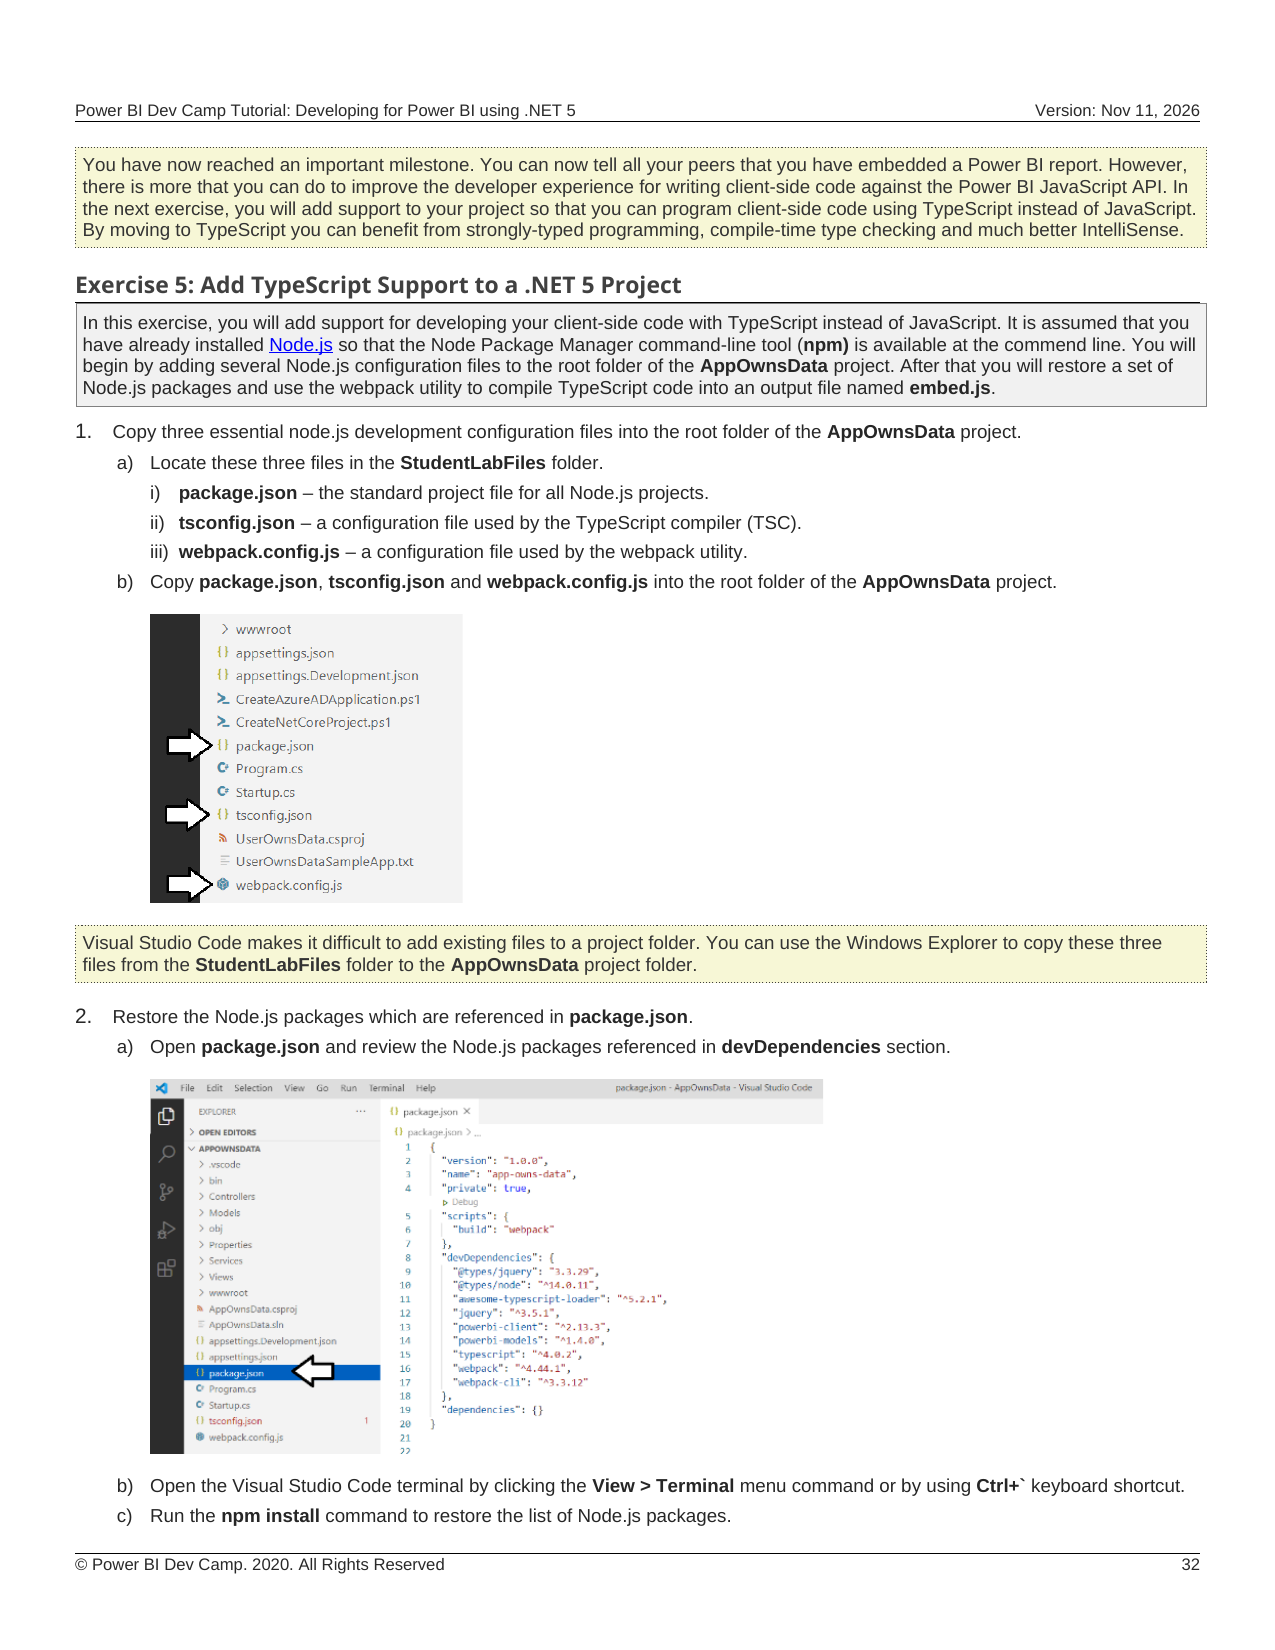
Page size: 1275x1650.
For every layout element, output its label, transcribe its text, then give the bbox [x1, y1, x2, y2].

list Locate these three files in the StudentLabFiles folder. [117, 452, 1200, 473]
text Open the Visual Studio Code terminal by clicking the View > Terminal menu command or by using Ctrl+` keyboard shortcut. [117, 1475, 1200, 1497]
list tsconfig.json – a configuration file used by the TypeScript compiler (TSC). [150, 511, 1200, 533]
text You have now reached an important milestone. You can now tell all your peers that you have embedded a Power BI report. However, there is more that you can do to improve the developer experience for writing client-side code against the Power BI JavaScript API. In the next exercise, you will add support to your project so that you can program client-side code using TypeScript instead of JavaScript. By moving to TypeScript you can benefit from strongly-typed programming, compile-time type checking and much better IntelliSense. [75, 147, 1207, 248]
text Visual Studio Code makes it difficult to add existing files to a project folder. You can use the Windows Explorer to copy these three files from the StudentLabFiles folder to the AppOwnsData project folder. [75, 925, 1207, 983]
list webpack.config.js – a configuration file used by the webpack utility. [150, 541, 1200, 563]
text In this exercise, you will add support for developing your client-side code with TypeScript instead of JavaScript. It is assumed that you have already installed Node.js so that the Node Package Manager command-line tool (npm) is available at the commend line. You will begin by adding several Node.js configuration files to the root folder of the AppOwnsData project. After that you will restore a set of Node.js packages and use the webpack utility to compile TypeScript code into an output file named embed.js. [77, 304, 1206, 406]
list Copy three essential node.js development configuration files into the root folder of the AppOwnsData project. [75, 419, 1200, 443]
picture [150, 614, 463, 903]
list Restore the Node.js packages which are referenced in package.json. [75, 1003, 1200, 1027]
list Copy package.json, tsconfig.json and webpack.config.js into the root folder of the AppOwnsData project. [117, 571, 1200, 593]
list Open package.json and review the Node.js packages referenced in devDependencies section. [117, 1036, 1200, 1057]
text Run the npm install command to restore the list of Node.js packages. [117, 1505, 1200, 1526]
list package.json – the standard project file for all Node.js projects. [150, 482, 1200, 503]
subtitle Exercise 5: Add TypeScript Support to a .NET 5 Project [75, 268, 1200, 302]
picture [150, 1079, 824, 1454]
